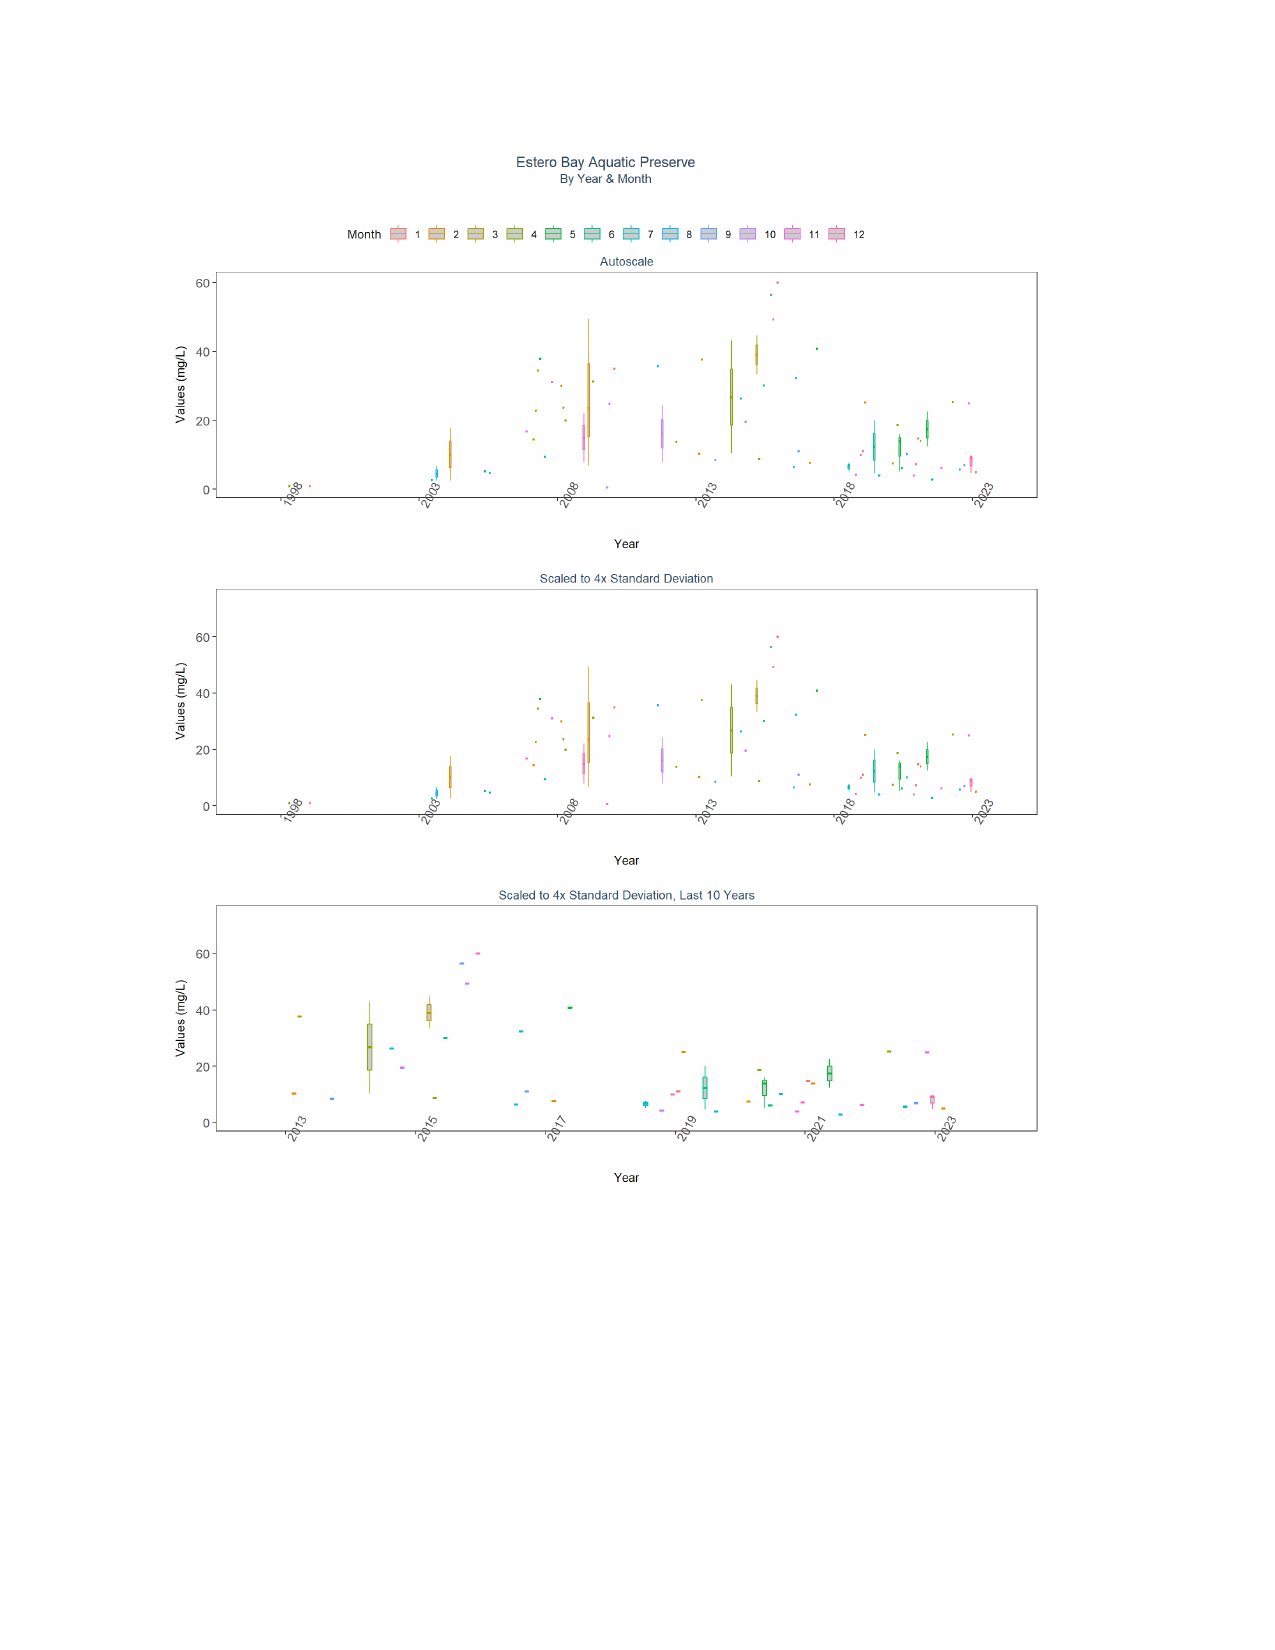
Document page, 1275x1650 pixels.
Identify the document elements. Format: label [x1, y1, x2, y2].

picture [168, 150, 1044, 1200]
